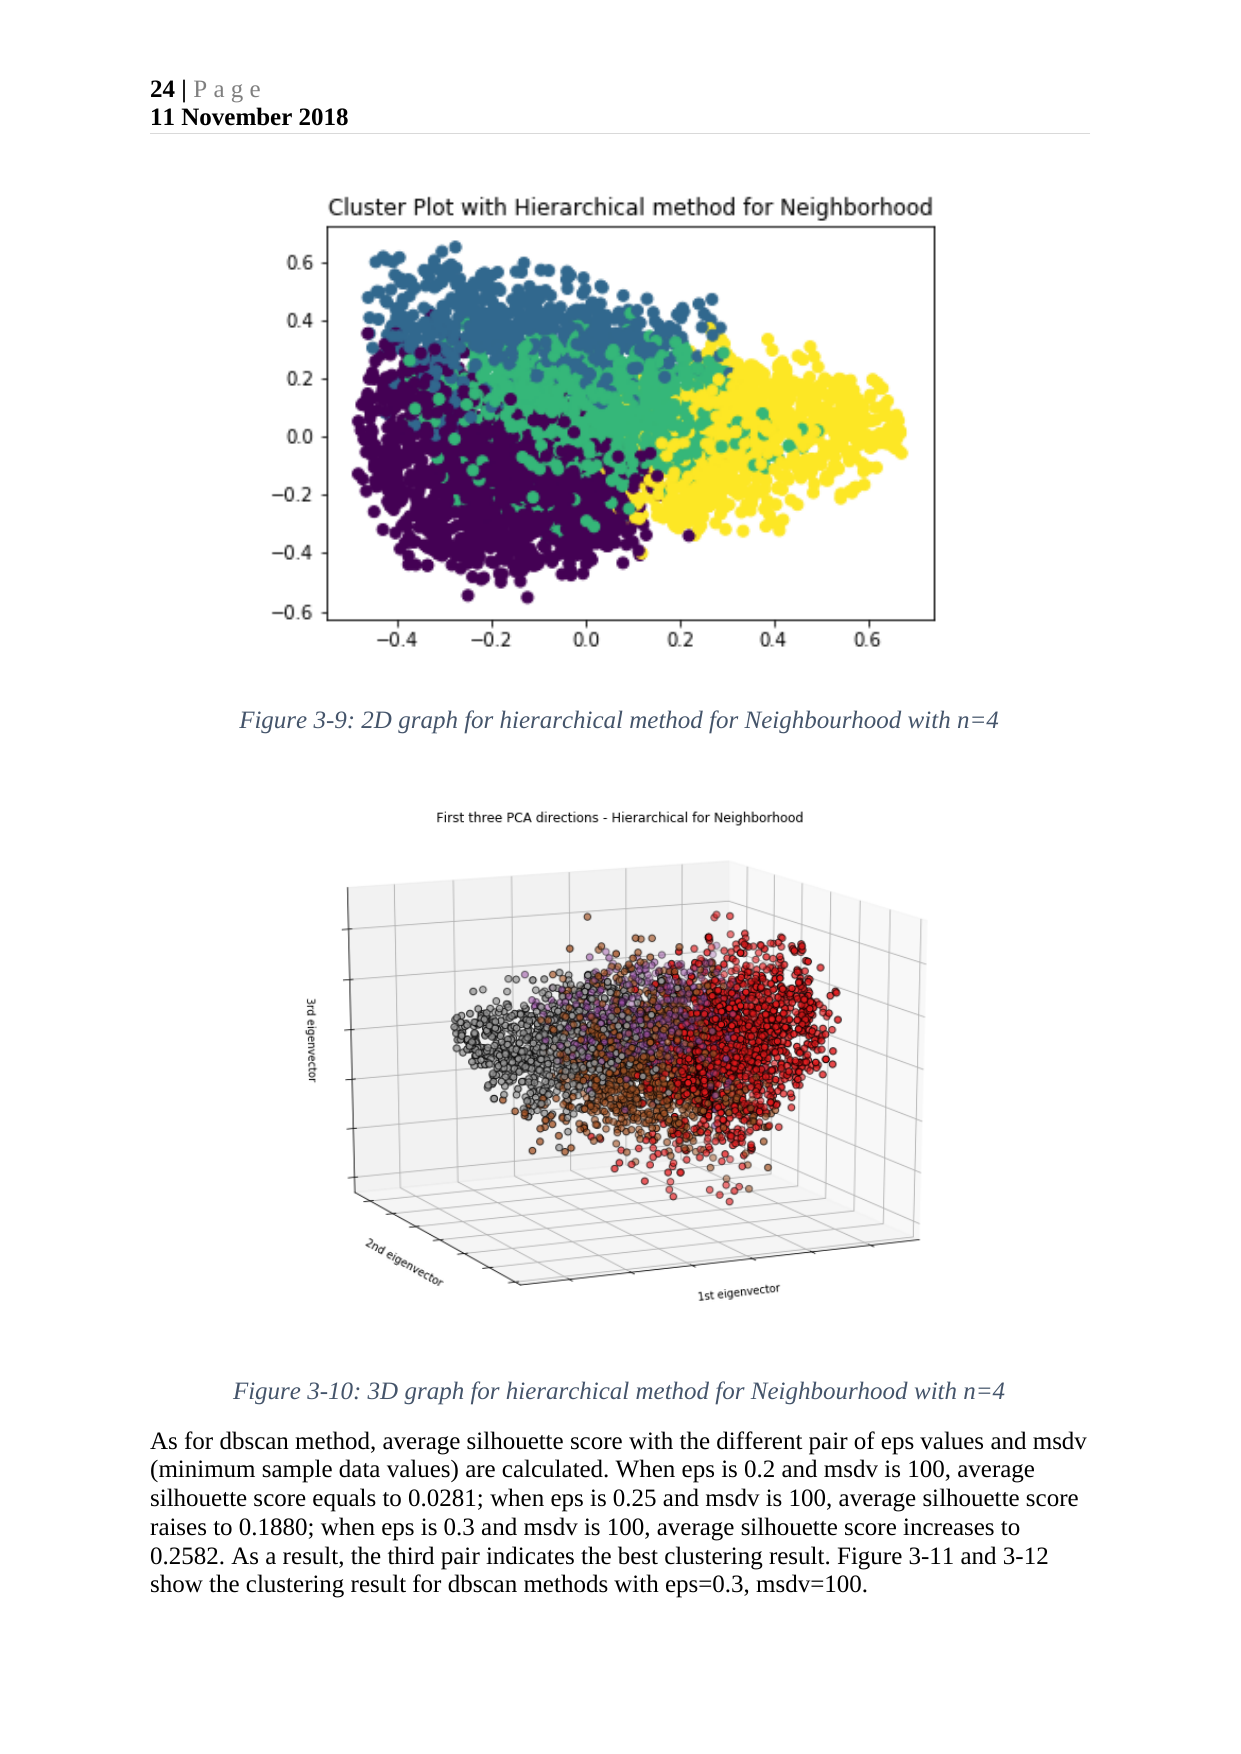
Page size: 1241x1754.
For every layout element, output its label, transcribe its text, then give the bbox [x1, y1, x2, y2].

text Figure 3-10: 3D graph for hierarchical method for Neighbourhood with n=4 [150, 1376, 1090, 1405]
picture [238, 783, 1002, 1356]
text As for dbscan method, average silhouette score with the different pair of eps values and msdv (minimum sample data values) are calculated. When eps is 0.2 and msdv is 100, average silhouette score equals to 0.0281; when eps is 0.25 and msdv is 100, average silhouette score raises to 0.1880; when eps is 0.3 and msdv is 100, average silhouette score increases to 0.2582. As a result, the third pair indicates the best clustering result. Figure 3-11 and 3-12 show the clustering result for dbscan methods with eps=0.3, msdv=100. [150, 1426, 1090, 1598]
text Figure 3-9: 2D graph for hierarchical method for Neighbourhood with n=4 [150, 705, 1090, 734]
picture [229, 163, 1012, 685]
